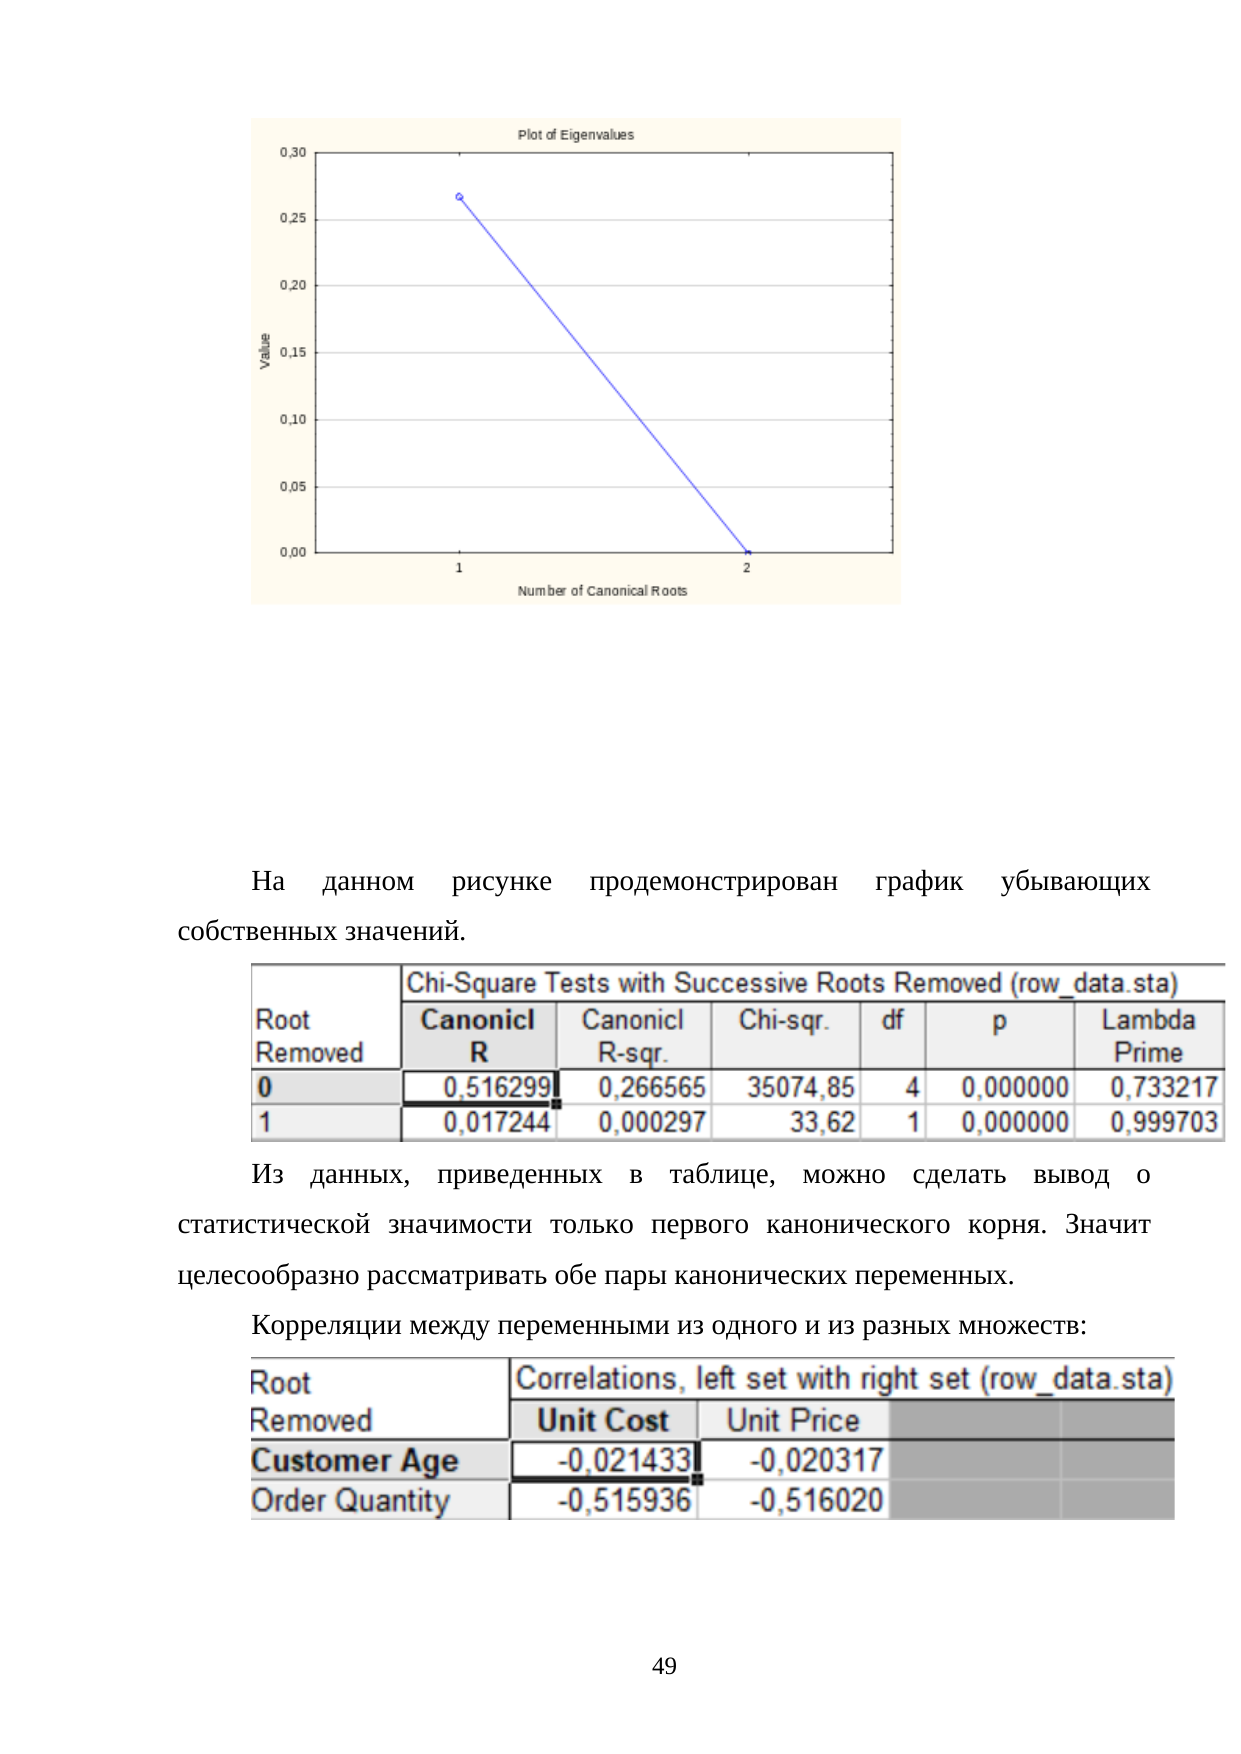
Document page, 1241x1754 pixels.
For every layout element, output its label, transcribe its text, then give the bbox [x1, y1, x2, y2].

picture [251, 1357, 1175, 1520]
text Корреляции между переменными из одного и из разных множеств: [177, 1307, 1152, 1341]
text На данном рисунке продемонстрирован график убывающих собственных значений. [177, 863, 1152, 947]
picture [251, 963, 1226, 1142]
text Из данных, приведенных в таблице, можно сделать вывод о статистической значимости только первого канонического корня. Значит целесообразно рассматривать обе пары канонических переменных. [177, 1156, 1152, 1290]
